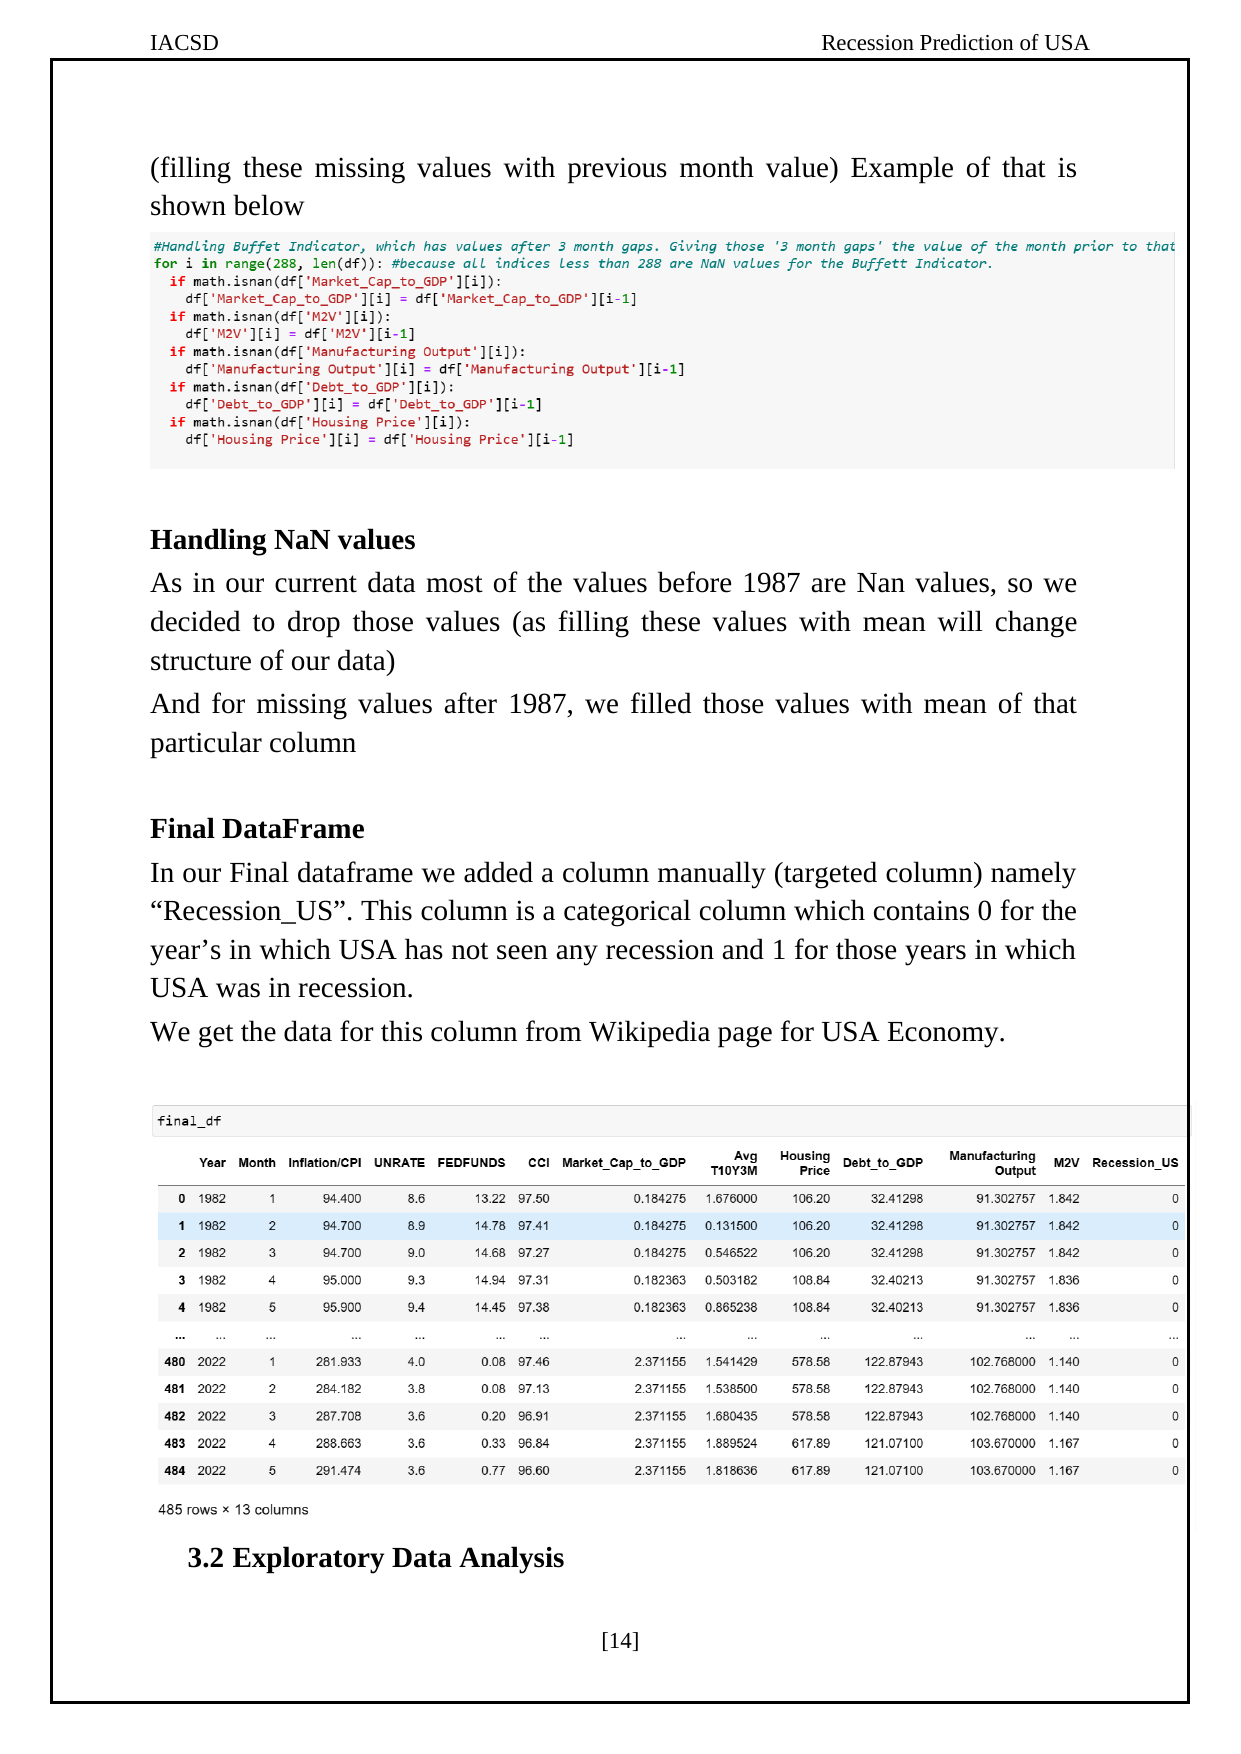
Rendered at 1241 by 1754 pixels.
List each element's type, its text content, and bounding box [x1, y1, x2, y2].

text In our Final dataframe we added a column manually (targeted column) namely “Recession_US”. This column is a categorical column which contains 0 for the year’s in which USA has not seen any recession and 1 for those years in which USA was in recession. [150, 855, 1078, 1004]
picture [1190, 1101, 1196, 1531]
list Exploratory Data Analysis [187, 1540, 1078, 1574]
text And for missing values after 1987, we filled those values with mean of that particular column [150, 686, 1078, 758]
text Handling NaN values [150, 522, 1078, 556]
text As in our current data most of the values before 1987 are Nan values, so we decided to drop those values (as filling these values with mean will change structure of our data) [150, 566, 1078, 676]
picture [150, 1101, 1187, 1531]
text Final DataFrame [150, 812, 1078, 845]
picture [150, 232, 1177, 469]
text We get the data for this column from Wikipedia page for USA Economy. [150, 1014, 1078, 1048]
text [150, 150, 1078, 222]
